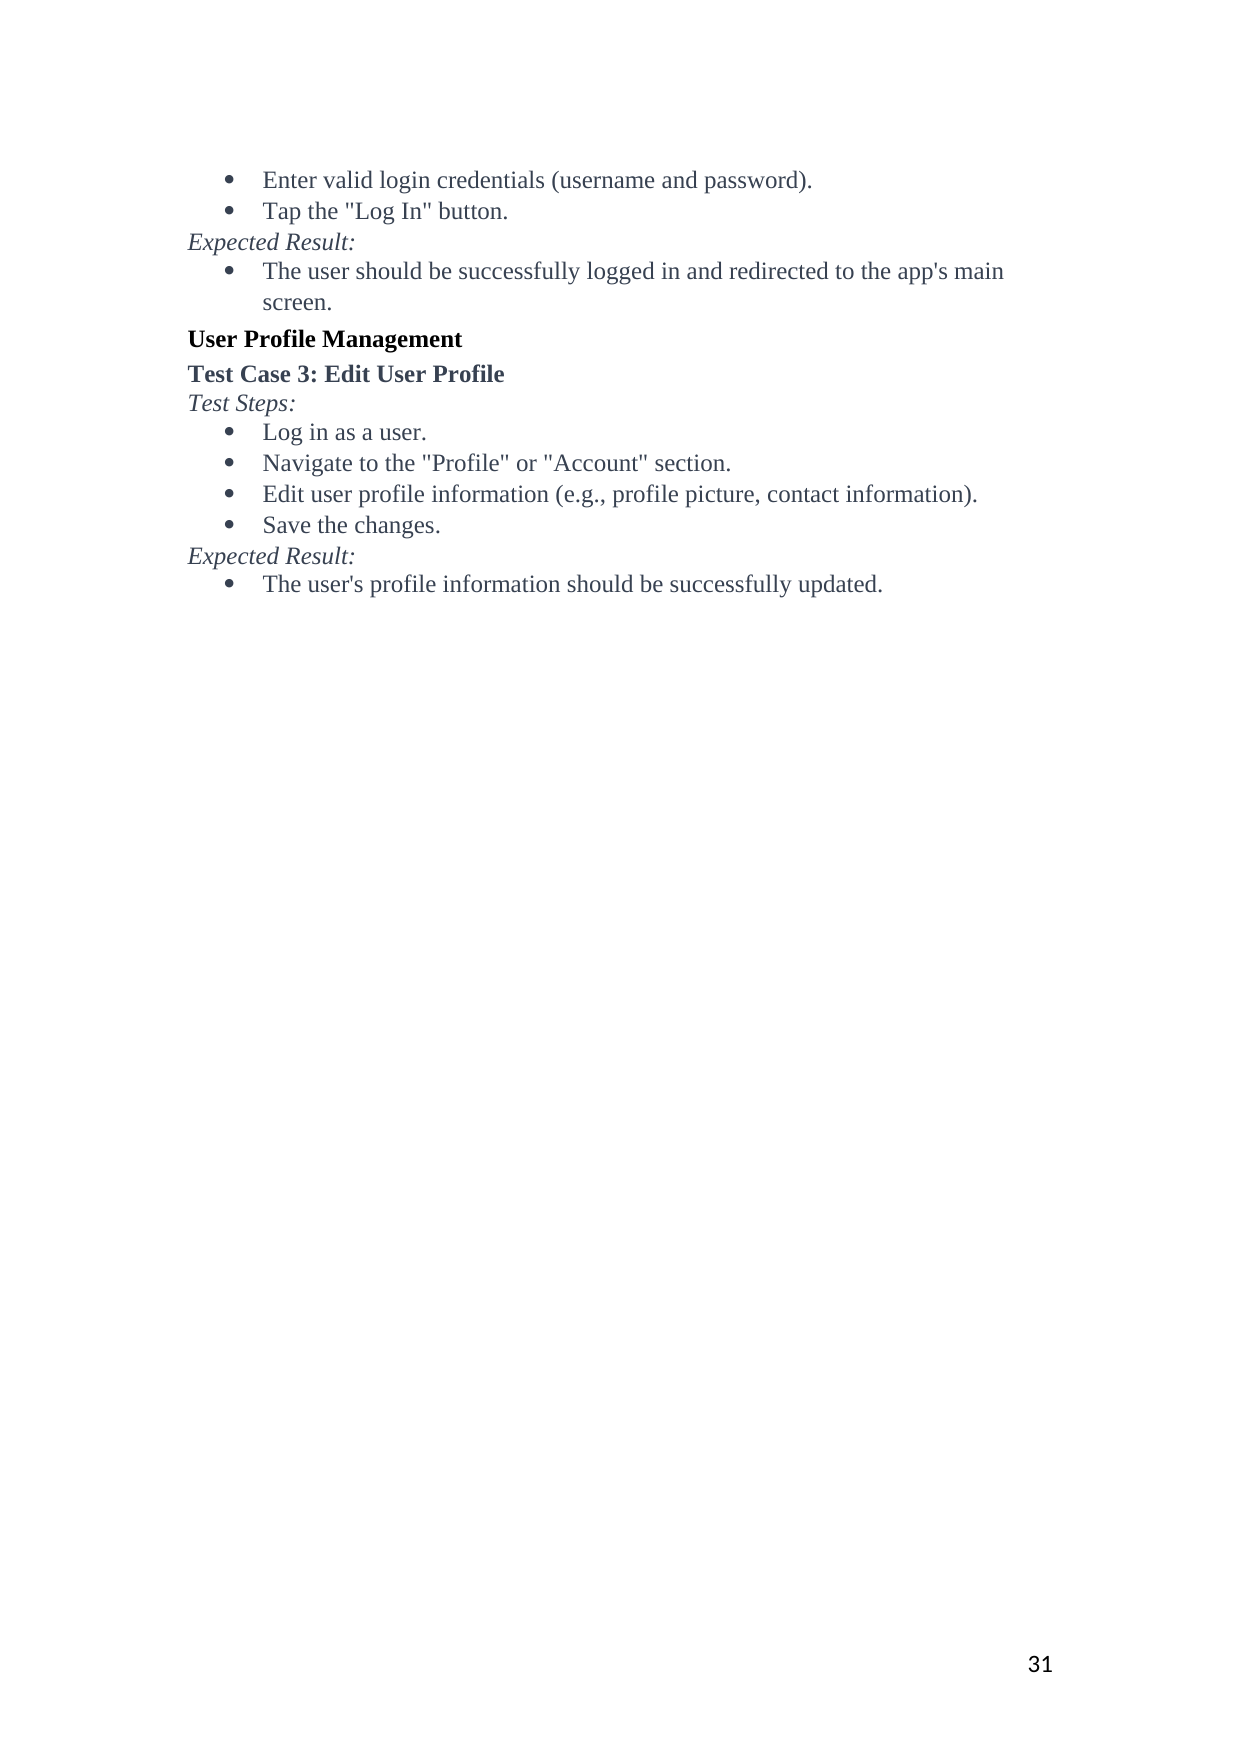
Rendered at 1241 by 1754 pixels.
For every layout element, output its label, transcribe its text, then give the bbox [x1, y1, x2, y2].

text Expected Result: [187, 227, 1053, 256]
list Enter valid login credentials (username and password). [225, 165, 1053, 194]
subtitle User Profile Management [187, 324, 1053, 353]
text Test Case 3: Edit User Profile [187, 359, 1053, 388]
list Tap the "Log In" button. [225, 196, 1053, 225]
list Navigate to the "Profile" or "Account" section. [225, 448, 1053, 476]
list Save the changes. [225, 510, 1053, 538]
list Edit user profile information (e.g., profile picture, contact information). [225, 479, 1053, 507]
list The user's profile information should be successfully updated. [225, 569, 1053, 598]
list The user should be successfully logged in and redirected to the app's main screen. [225, 256, 1053, 316]
text Test Steps: [187, 388, 1053, 417]
text Expected Result: [187, 541, 1053, 569]
list Log in as a user. [225, 417, 1053, 445]
